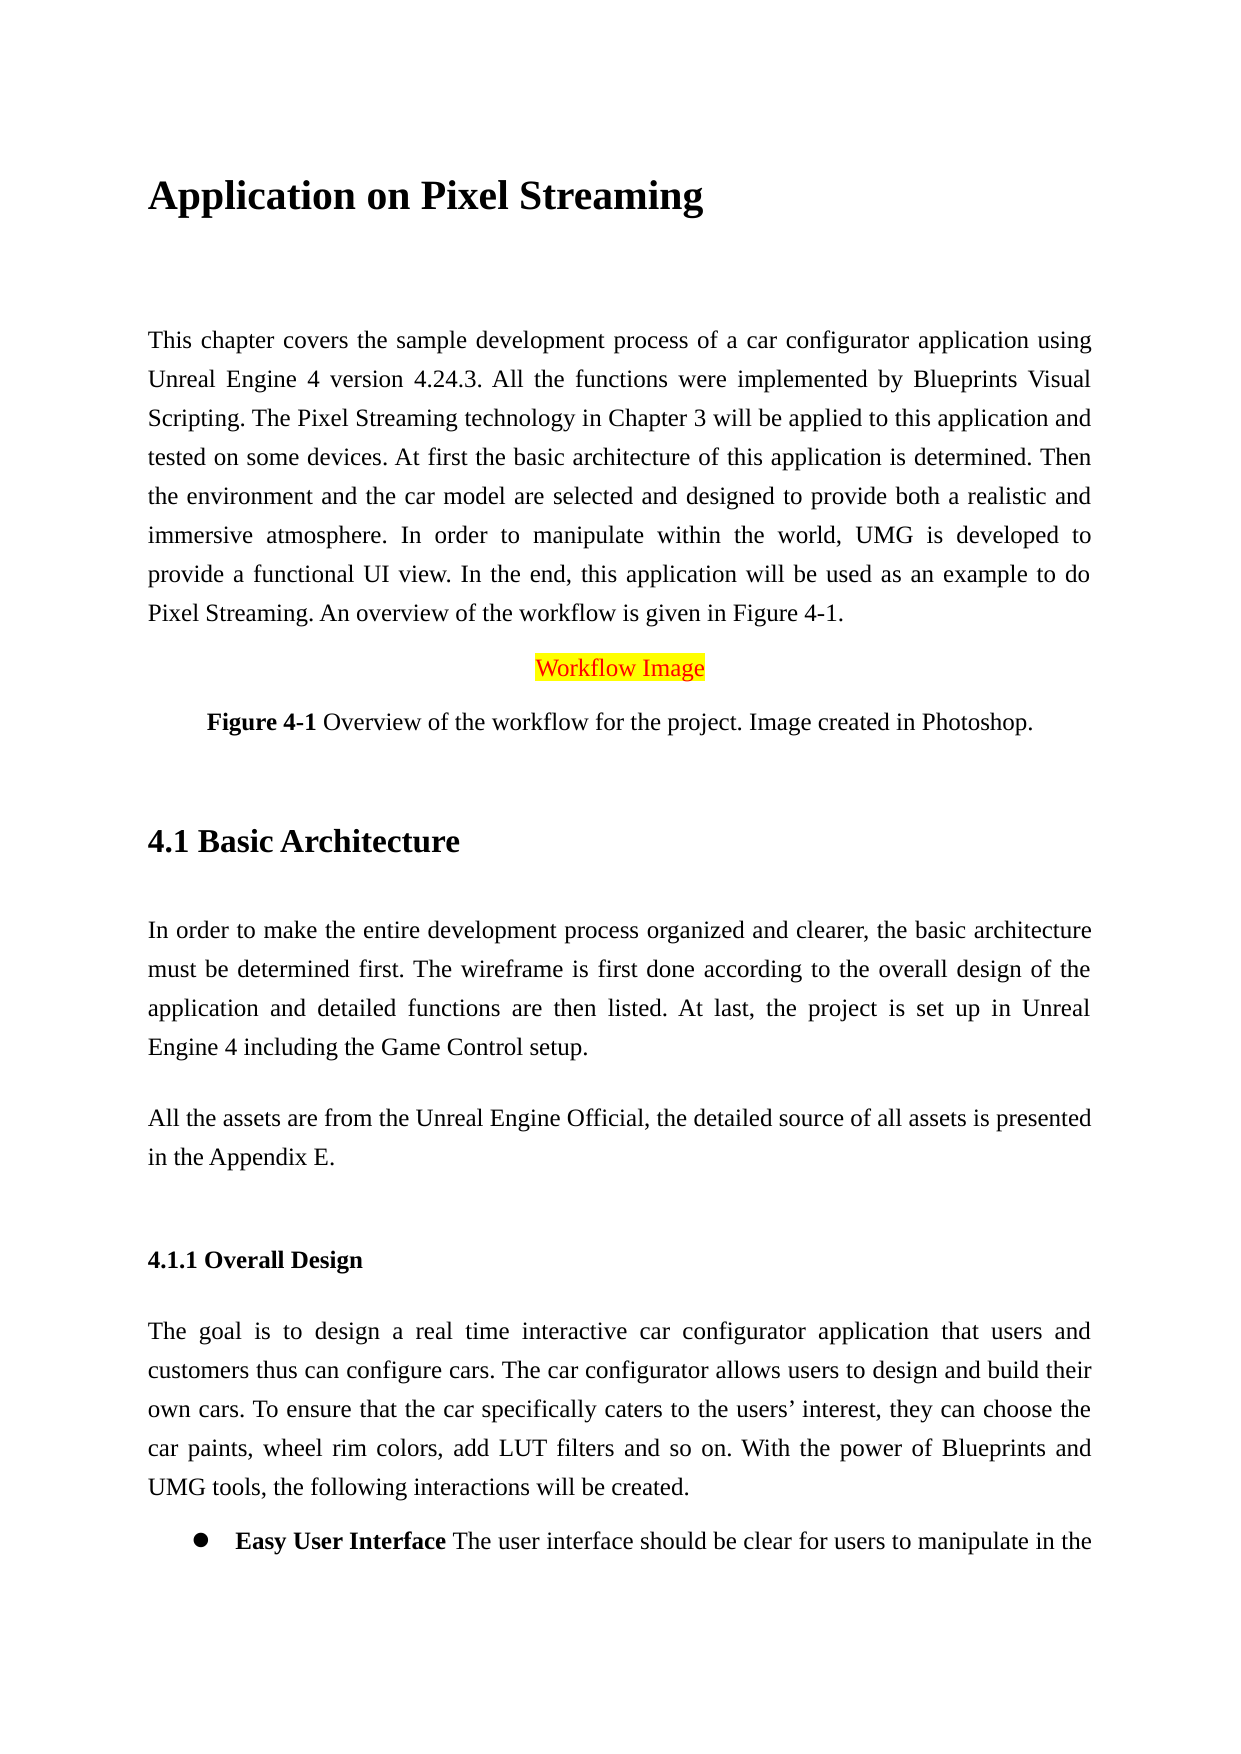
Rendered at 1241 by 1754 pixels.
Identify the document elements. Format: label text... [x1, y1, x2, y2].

text In order to make the entire development process organized and clearer, the basic architecture must be determined first. The wireframe is first done according to the overall design of the application and detailed functions are then listed. At last, the project is set up in Unreal Engine 4 including the Game Control setup. [148, 913, 1092, 1063]
text All the assets are from the Unreal Engine Official, the detailed source of all assets is presented in the Appendix E. [148, 1101, 1092, 1173]
text This chapter covers the sample development process of a car configurator application using Unreal Engine 4 version 4.24.3. All the functions were implemented by Blueprints Visual Scripting. The Pixel Streaming technology in Chapter 3 will be applied to this application and tested on some devices. At first the basic architecture of this application is determined. Then the environment and the car model are selected and designed to provide both a realistic and immersive atmosphere. In order to manipulate within the world, UMG is developed to provide a functional UI view. In the end, this application will be used as an example to do Pixel Streaming. An overview of the workflow is given in Figure 4-1. [148, 323, 1092, 629]
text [148, 162, 1092, 227]
text 4.1.1 Overall Design [148, 1243, 1092, 1276]
text 4.1 Basic Architecture [148, 808, 1092, 873]
text Workflow Image [148, 651, 1092, 683]
text Figure 4-1 Overview of the workflow for the project. Image created in Photoshop. [148, 705, 1092, 738]
text The goal is to design a real time interactive car configurator application that users and customers thus can configure cars. The car configurator allows users to design and build their own cars. To ensure that the car specifically caters to the users’ interest, they can choose the car paints, wheel rim colors, add LUT filters and so on. With the power of Blueprints and UMG tools, the following interactions will be created. [148, 1314, 1092, 1502]
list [191, 1524, 1092, 1557]
